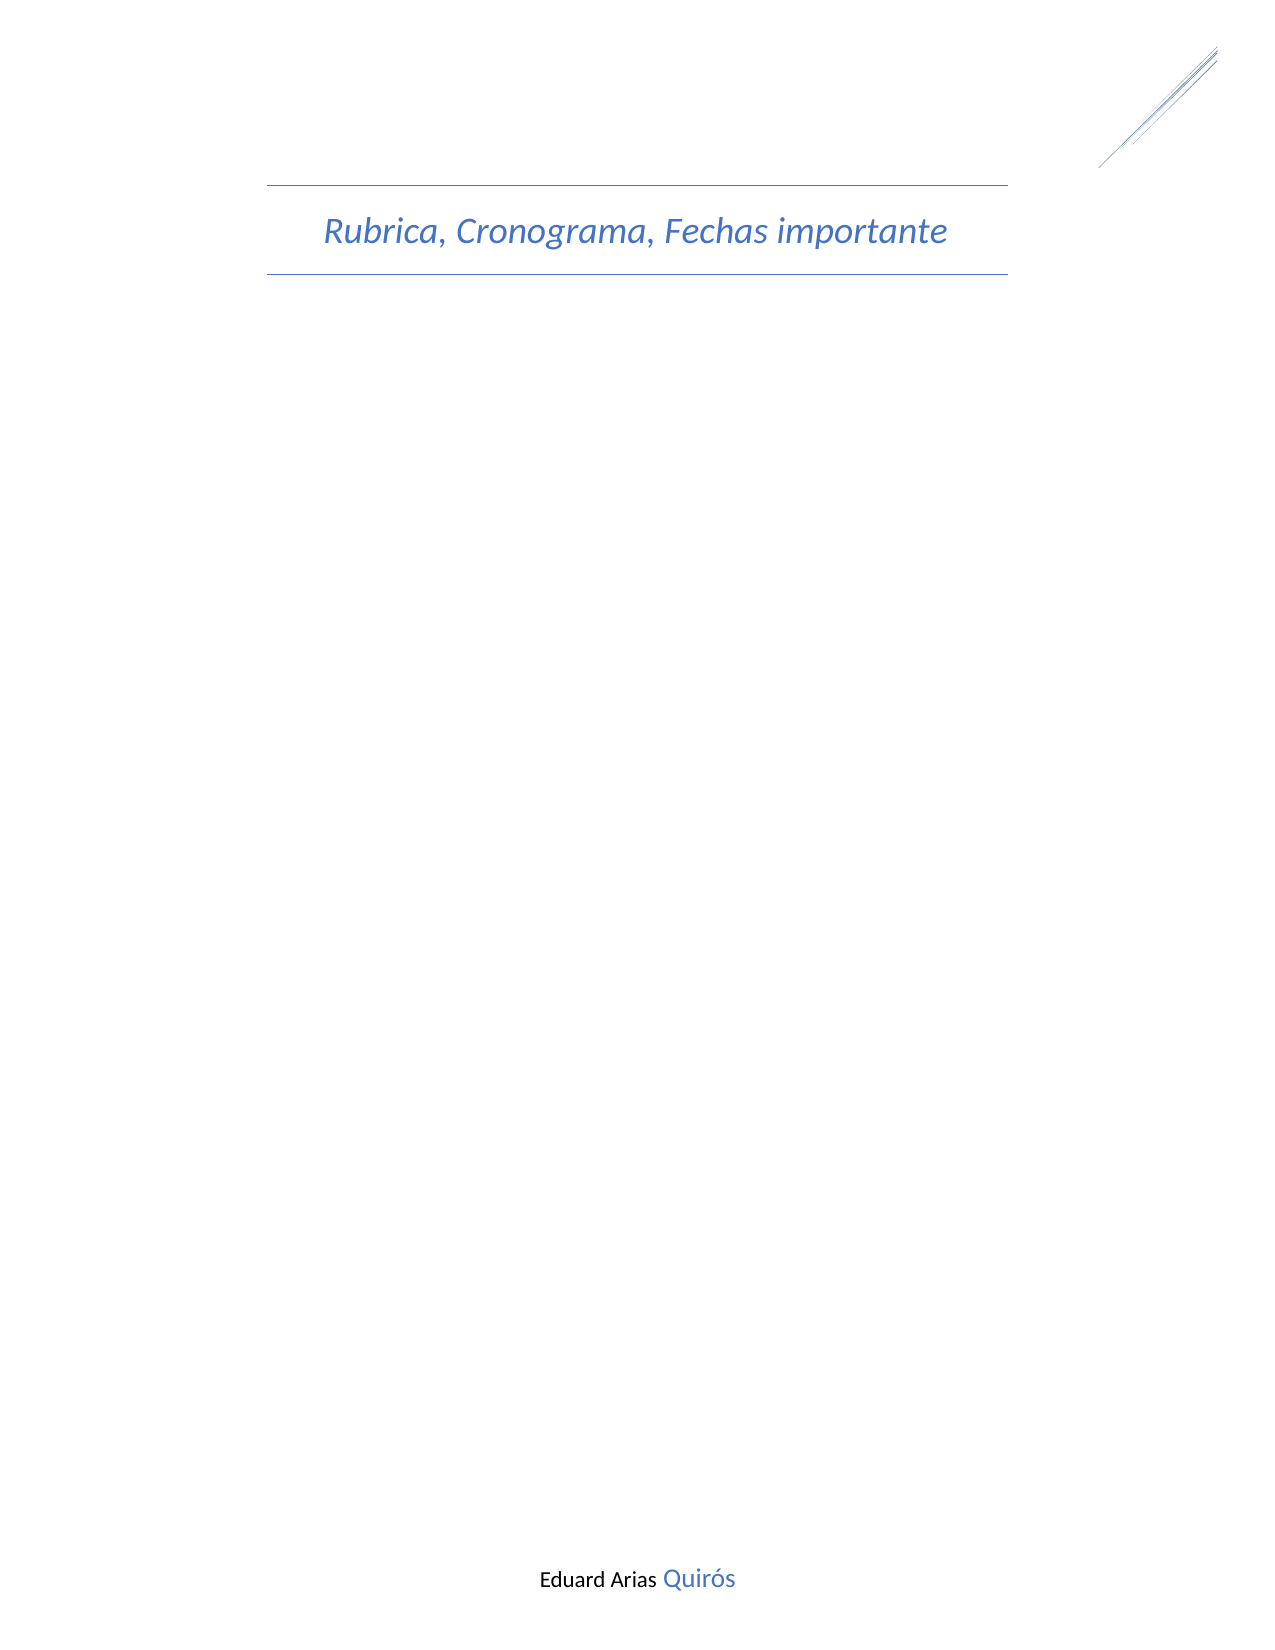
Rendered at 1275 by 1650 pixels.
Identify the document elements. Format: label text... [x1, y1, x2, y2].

text Rubrica, Cronograma, Fechas importante [267, 186, 1008, 274]
